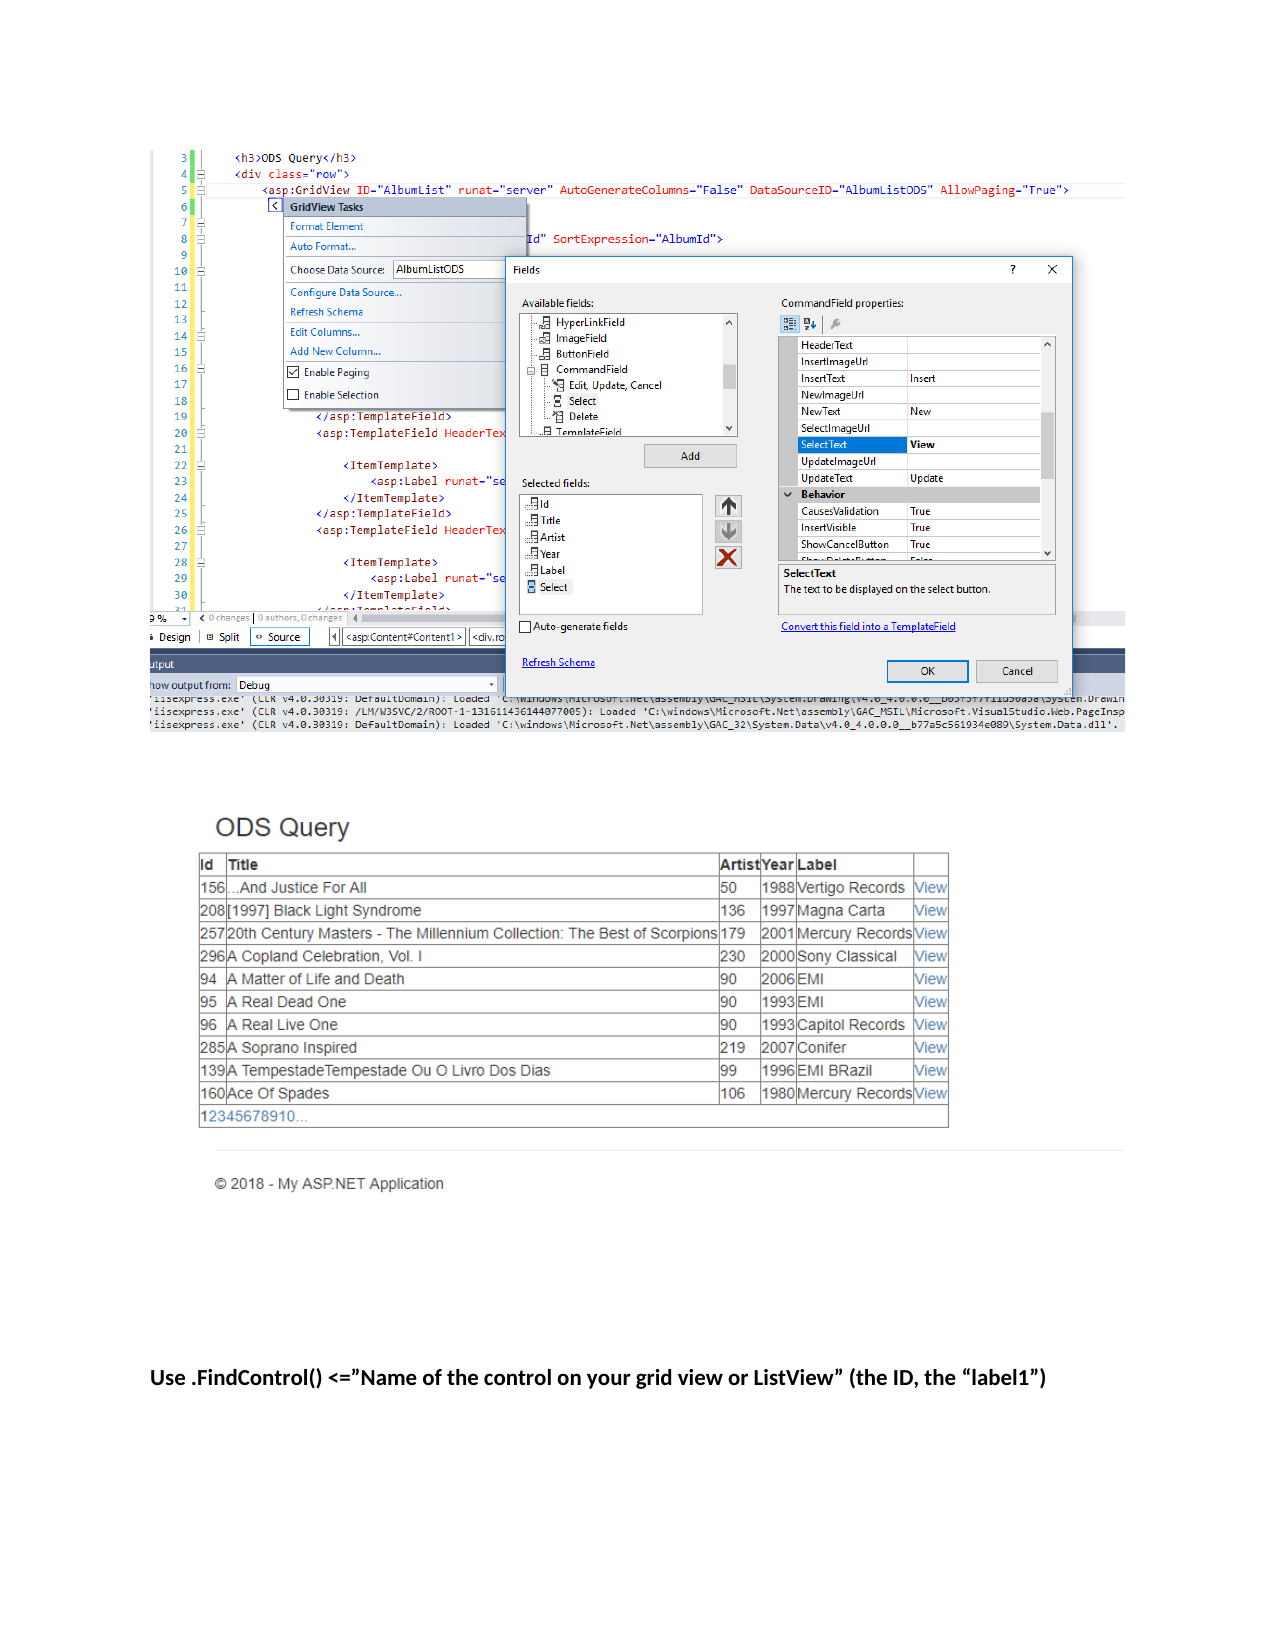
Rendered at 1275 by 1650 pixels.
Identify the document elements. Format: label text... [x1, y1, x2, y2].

picture [150, 796, 1125, 1251]
picture [150, 150, 1125, 732]
text Use .FindControl() <=”Name of the control on your grid view or ListView” (the ID, the “label1”) [150, 1363, 1125, 1391]
